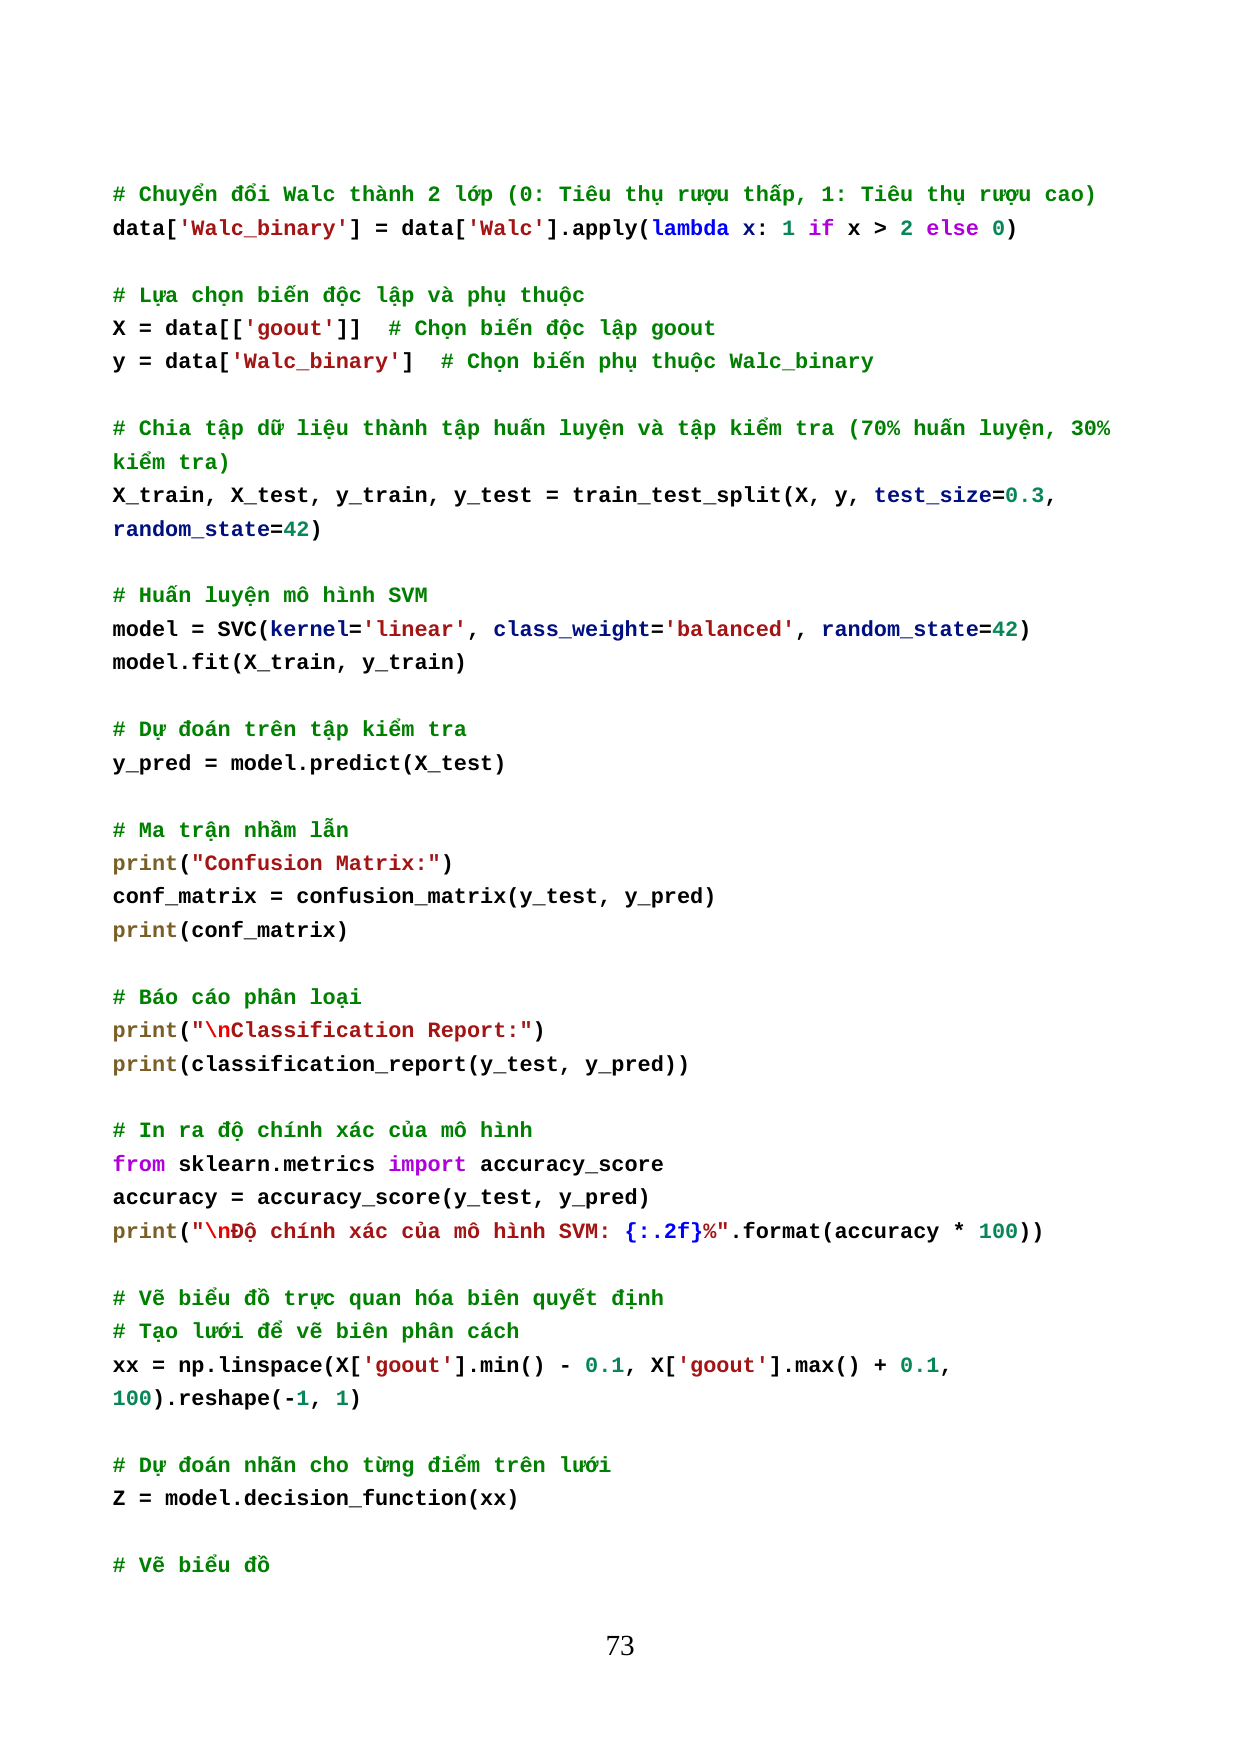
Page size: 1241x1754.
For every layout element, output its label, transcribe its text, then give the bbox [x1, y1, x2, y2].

text # Tạo lưới để vẽ biên phân cách [112, 1320, 1128, 1345]
text conf_matrix = confusion_matrix(y_test, y_pred) [112, 886, 1128, 910]
text y_pred = model.predict(X_test) [112, 752, 1128, 777]
text from sklearn.metrics import accuracy_score [112, 1153, 1128, 1178]
text # Huấn luyện mô hình SVM [112, 585, 1128, 609]
text y = data['Walc_binary'] # Chọn biến phụ thuộc Walc_binary [112, 351, 1128, 375]
text X_train, X_test, y_train, y_test = train_test_split(X, y, test_size=0.3, random_state=42) [112, 484, 1128, 543]
text model = SVC(kernel='linear', class_weight='balanced', random_state=42) [112, 618, 1128, 643]
text Z = model.decision_function(xx) [112, 1487, 1128, 1512]
text X = data[['goout']] # Chọn biến độc lập goout [112, 317, 1128, 342]
text # In ra độ chính xác của mô hình [112, 1120, 1128, 1144]
text # Chuyển đổi Walc thành 2 lớp (0: Tiêu thụ rượu thấp, 1: Tiêu thụ rượu cao) [112, 183, 1128, 208]
text data['Walc_binary'] = data['Walc'].apply(lambda x: 1 if x > 2 else 0) [112, 217, 1128, 242]
text accuracy = accuracy_score(y_test, y_pred) [112, 1187, 1128, 1211]
text model.fit(X_train, y_train) [112, 652, 1128, 676]
text print(classification_report(y_test, y_pred)) [112, 1053, 1128, 1078]
text print("Confusion Matrix:") [112, 852, 1128, 877]
text print("\nClassification Report:") [112, 1019, 1128, 1044]
text # Ma trận nhầm lẫn [112, 819, 1128, 843]
text # Dự đoán trên tập kiểm tra [112, 718, 1128, 743]
text print("\nĐộ chính xác của mô hình SVM: {:.2f}%".format(accuracy * 100)) [112, 1220, 1128, 1245]
text xx = np.linspace(X['goout'].min() - 0.1, X['goout'].max() + 0.1, 100).reshape(-1, 1) [112, 1354, 1128, 1412]
text # Chia tập dữ liệu thành tập huấn luyện và tập kiểm tra (70% huấn luyện, 30% kiểm tra) [112, 417, 1128, 476]
text # Báo cáo phân loại [112, 986, 1128, 1011]
text # Dự đoán nhãn cho từng điểm trên lưới [112, 1454, 1128, 1479]
text # Lựa chọn biến độc lập và phụ thuộc [112, 284, 1128, 308]
text print(conf_matrix) [112, 919, 1128, 944]
text # Vẽ biểu đồ trực quan hóa biên quyết định [112, 1287, 1128, 1312]
text # Vẽ biểu đồ [112, 1554, 1128, 1579]
